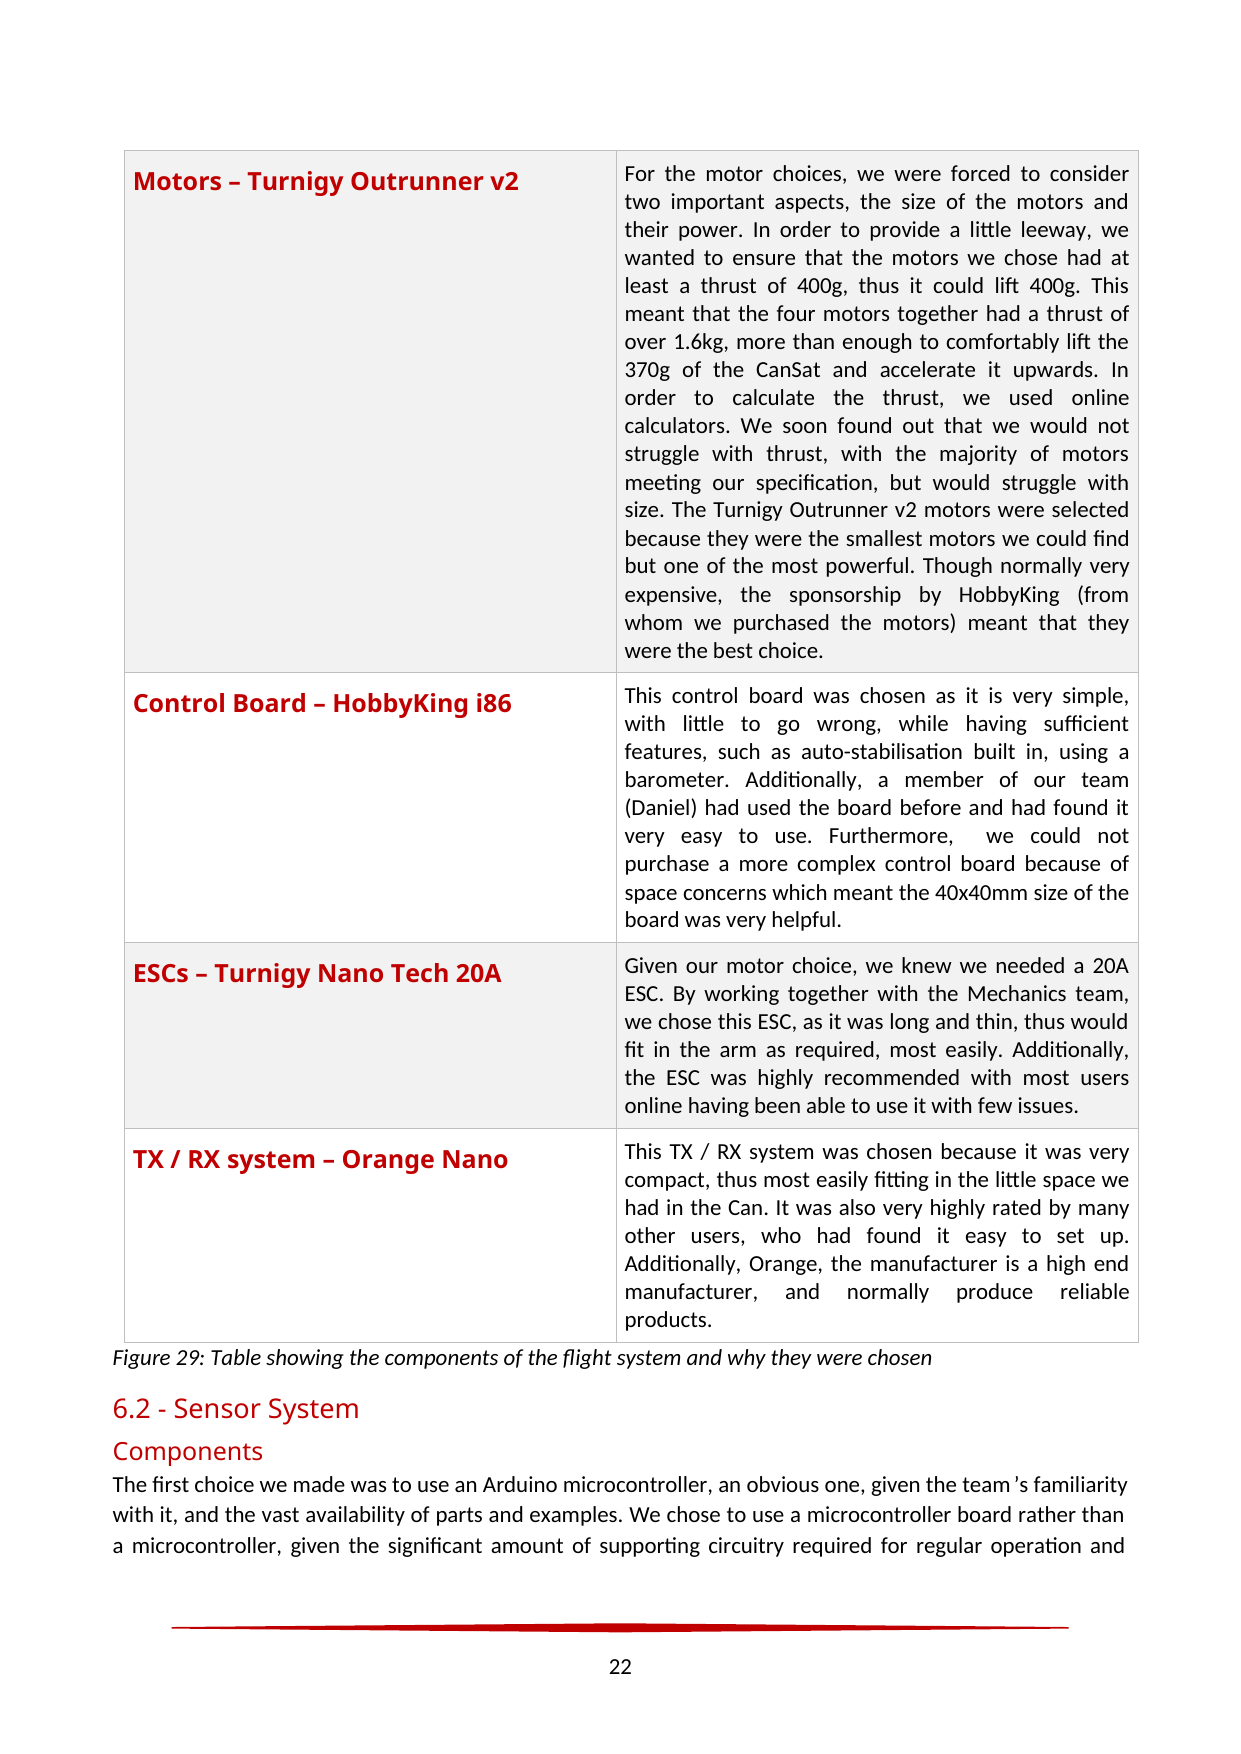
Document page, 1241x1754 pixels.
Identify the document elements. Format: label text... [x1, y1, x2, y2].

table_cell ESCs – Turnigy Nano Tech 20A [125, 943, 616, 1128]
subtitle Components [112, 1433, 1128, 1468]
table_cell Control Board – HobbyKing i86 [125, 673, 616, 942]
table_cell TX / RX system – Orange Nano [125, 1129, 616, 1342]
table_cell Given our motor choice, we knew we needed a 20A ESC. By working together with the Mechanics team, we chose this ESC, as it was long and thin, thus would fit in the arm as required, most easily. Additionally, the ESC was highly recommended with most users online having been able to use it with few issues. [617, 943, 1138, 1128]
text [112, 1470, 1128, 1559]
table_cell For the motor choices, we were forced to consider two important aspects, the size of the motors and their power. In order to provide a little leeway, we wanted to ensure that the motors we chose had at least a thrust of 400g, thus it could lift 400g. This meant that the four motors together had a thrust of over 1.6kg, more than enough to comfortably lift the 370g of the CanSat and accelerate it upwards. In order to calculate the thrust, we used online calculators. We soon found out that we would not struggle with thrust, with the majority of motors meeting our specification, but would struggle with size. The Turnigy Outrunner v2 motors were selected because they were the smallest motors we could find but one of the most powerful. Though normally very expensive, the sponsorship by HobbyKing (from whom we purchased the motors) meant that they were the best choice. [617, 151, 1138, 672]
table_cell This control board was chosen as it is very simple, with little to go wrong, while having sufficient features, such as auto-stabilisation built in, using a barometer. Additionally, a member of our team (Daniel) had used the board before and had found it very easy to use. Furthermore, we could not purchase a more complex control board because of space concerns which meant the 40x40mm size of the board was very helpful. [617, 673, 1138, 942]
table_cell This TX / RX system was chosen because it was very compact, thus most easily fitting in the little space we had in the Can. It was also very highly rated by many other users, who had found it easy to set up. Additionally, Orange, the manufacturer is a high end manufacturer, and normally produce reliable products. [617, 1129, 1138, 1342]
subtitle 6.2 - Sensor System [112, 1389, 1128, 1426]
table_cell Motors – Turnigy Outrunner v2 [125, 151, 616, 672]
text Figure 29: Table showing the components of the flight system and why they were chosen [112, 1343, 1128, 1371]
